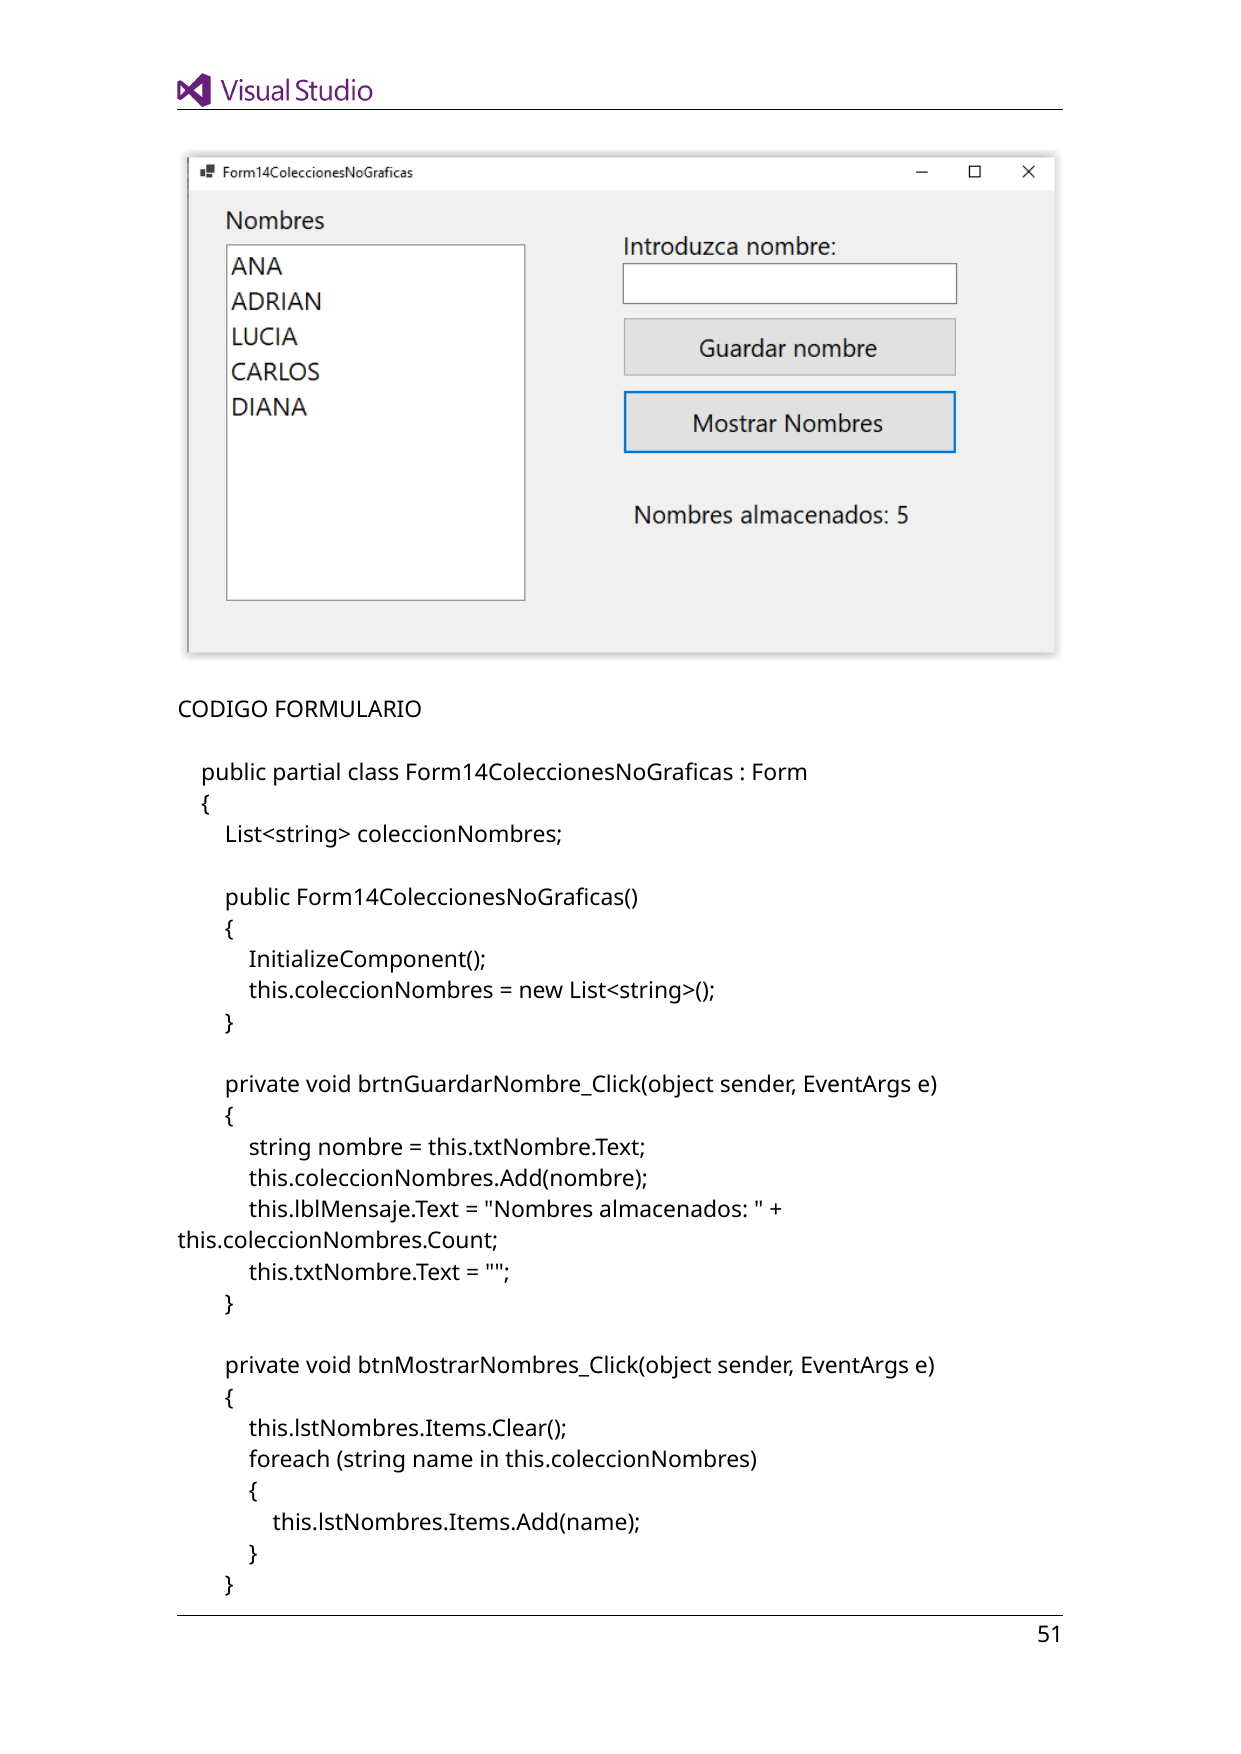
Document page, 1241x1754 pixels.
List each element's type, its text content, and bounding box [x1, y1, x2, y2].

text private void btnMostrarNombres_Click(object sender, EventArgs e) [177, 1349, 1063, 1381]
text public partial class Form14ColeccionesNoGraficas : Form [177, 756, 1063, 787]
text public Form14ColeccionesNoGraficas() [177, 881, 1063, 912]
picture [177, 147, 1063, 662]
text { [177, 912, 1063, 943]
text this.lblMensaje.Text = "Nombres almacenados: " + this.coleccionNombres.Count; [177, 1193, 1063, 1256]
text CODIGO FORMULARIO [177, 693, 1063, 724]
text { [177, 1099, 1063, 1131]
picture [177, 73, 375, 107]
text this.coleccionNombres = new List<string>(); [177, 974, 1063, 1006]
text foreach (string name in this.coleccionNombres) [177, 1443, 1063, 1474]
text { [177, 1474, 1063, 1506]
text this.txtNombre.Text = ""; [177, 1256, 1063, 1287]
text } [177, 1006, 1063, 1037]
text this.coleccionNombres.Add(nombre); [177, 1162, 1063, 1193]
text this.lstNombres.Items.Add(name); [177, 1506, 1063, 1537]
text } [177, 1568, 1063, 1599]
text } [177, 1537, 1063, 1568]
text this.lstNombres.Items.Clear(); [177, 1412, 1063, 1443]
text private void brtnGuardarNombre_Click(object sender, EventArgs e) [177, 1068, 1063, 1099]
text List<string> coleccionNombres; [177, 818, 1063, 849]
text string nombre = this.txtNombre.Text; [177, 1131, 1063, 1162]
text { [177, 1381, 1063, 1412]
text } [177, 1287, 1063, 1318]
text { [177, 787, 1063, 818]
text InitializeComponent(); [177, 943, 1063, 974]
